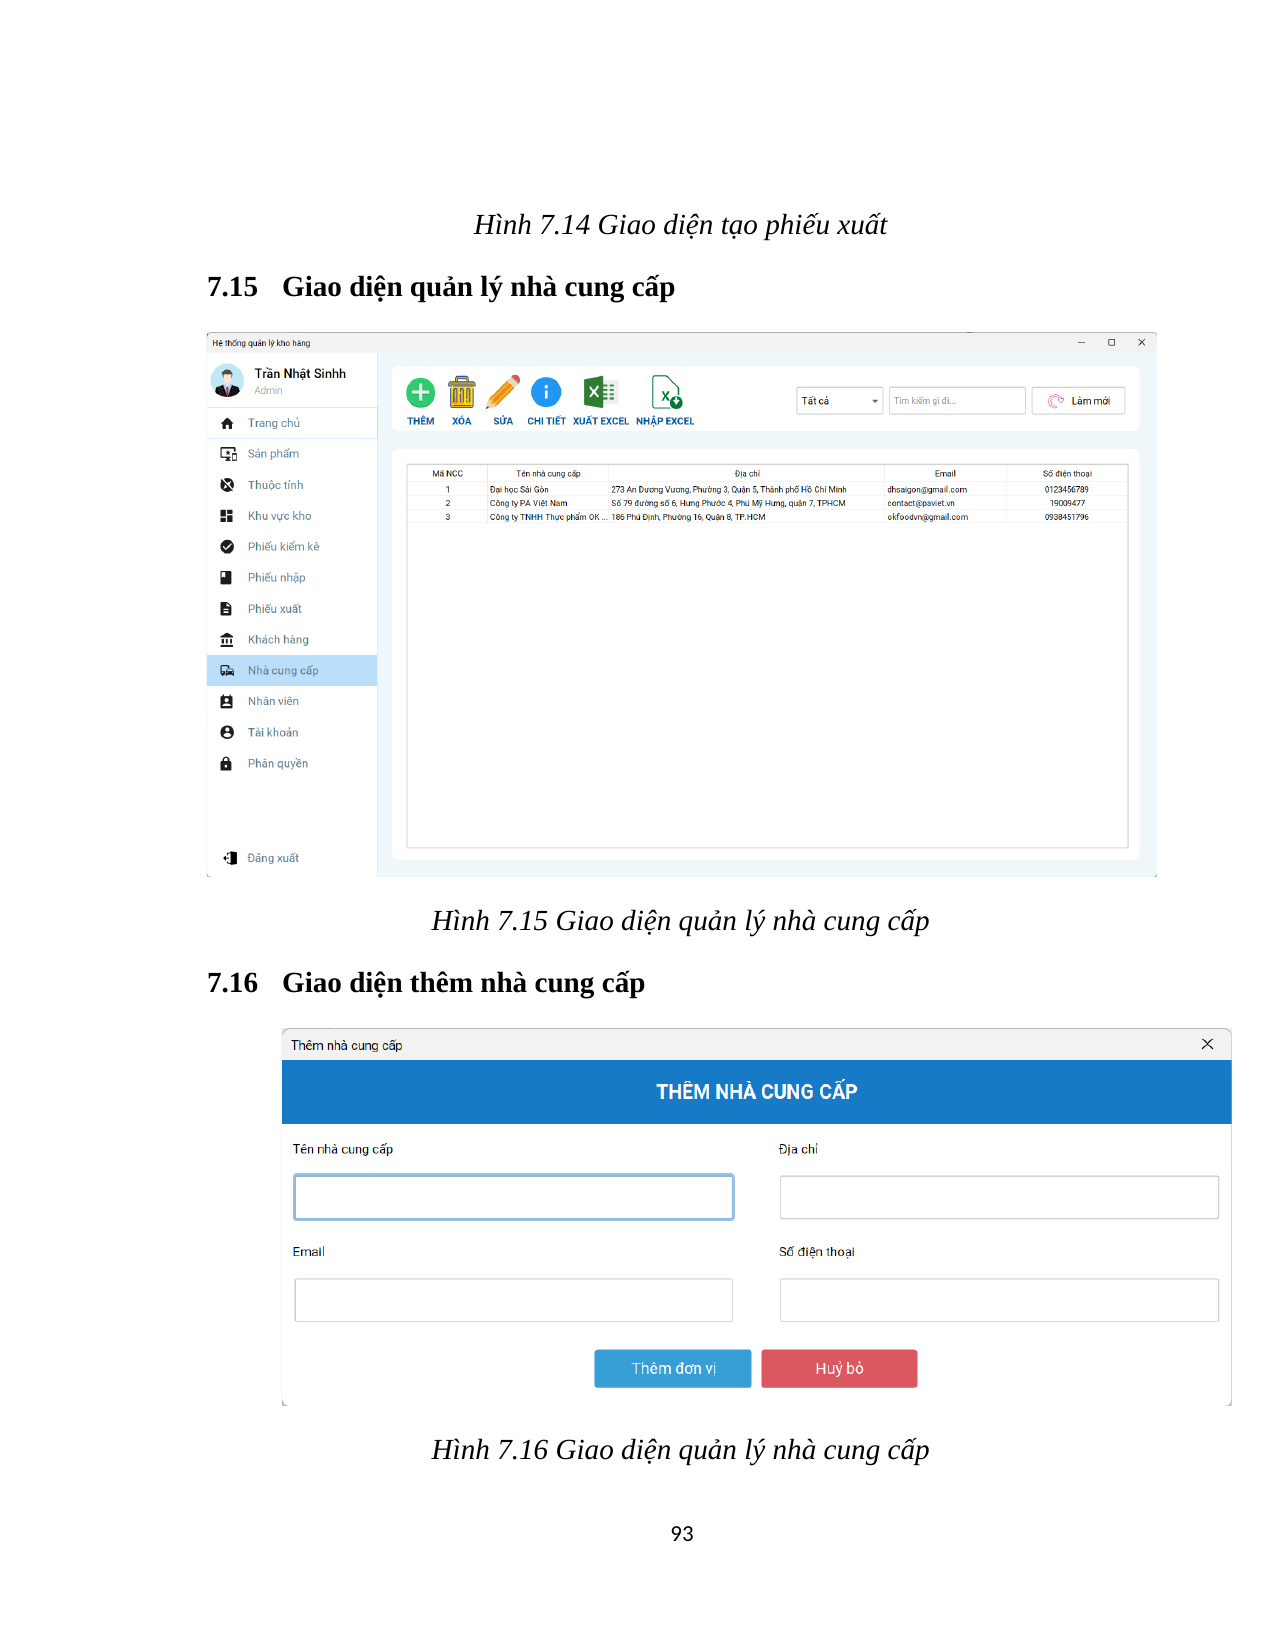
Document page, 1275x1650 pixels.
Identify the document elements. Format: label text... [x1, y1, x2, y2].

list Giao diện quản lý nhà cung cấp [207, 269, 1157, 303]
picture [281, 1028, 1232, 1406]
list Giao diện thêm nhà cung cấp [207, 965, 1157, 999]
picture [206, 332, 1157, 877]
text Hình 7.14 Giao diện tạo phiếu xuất [207, 207, 1157, 240]
text Hình 7.15 Giao diện quản lý nhà cung cấp [207, 903, 1157, 936]
text Hình 7.16 Giao diện quản lý nhà cung cấp [207, 1432, 1157, 1465]
